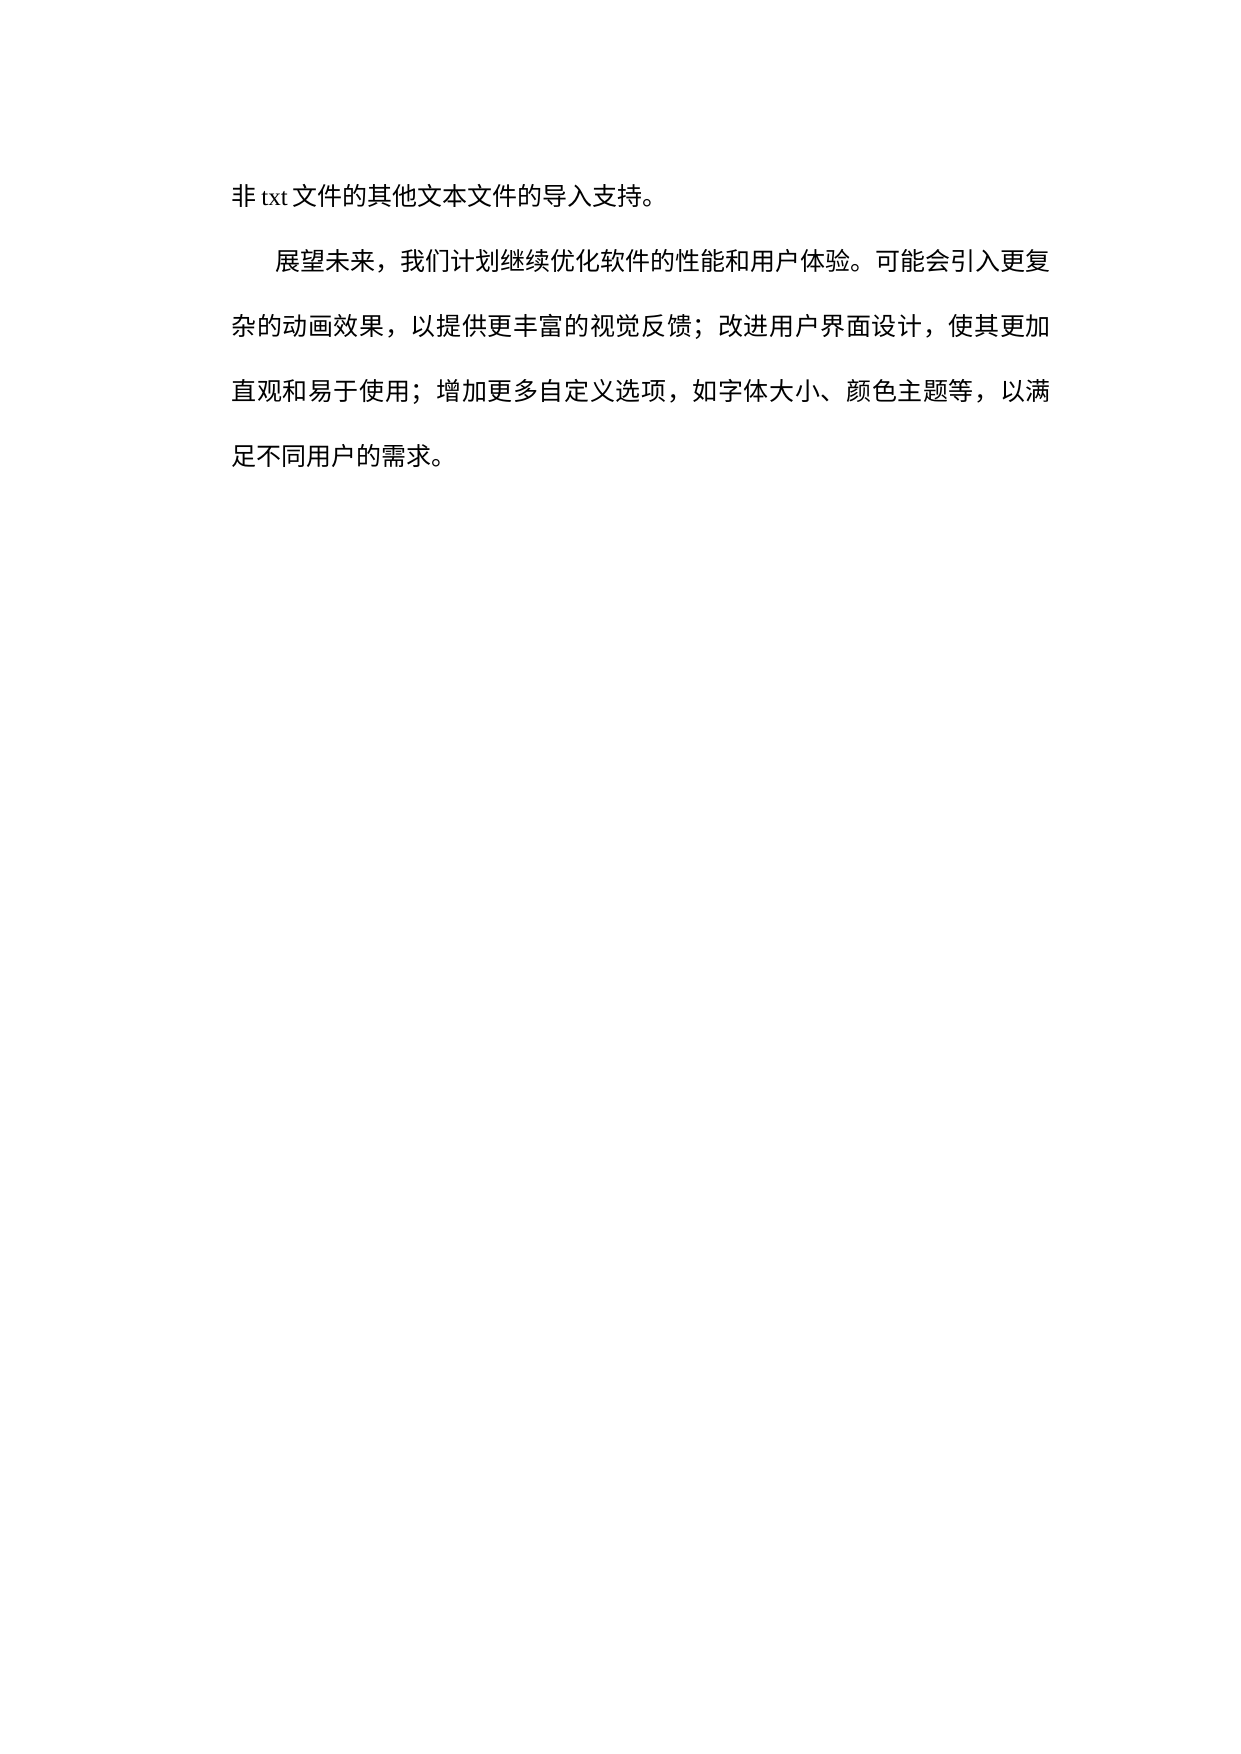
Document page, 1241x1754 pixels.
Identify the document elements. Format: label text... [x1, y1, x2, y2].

text 展望未来，我们计划继续优化软件的性能和用户体验。可能会引入更复杂的动画效果，以提供更丰富的视觉反馈；改进用户界面设计，使其更加直观和易于使用；增加更多自定义选项，如字体大小、颜色主题等，以满足不同用户的需求。 [231, 227, 1053, 487]
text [231, 162, 1053, 227]
